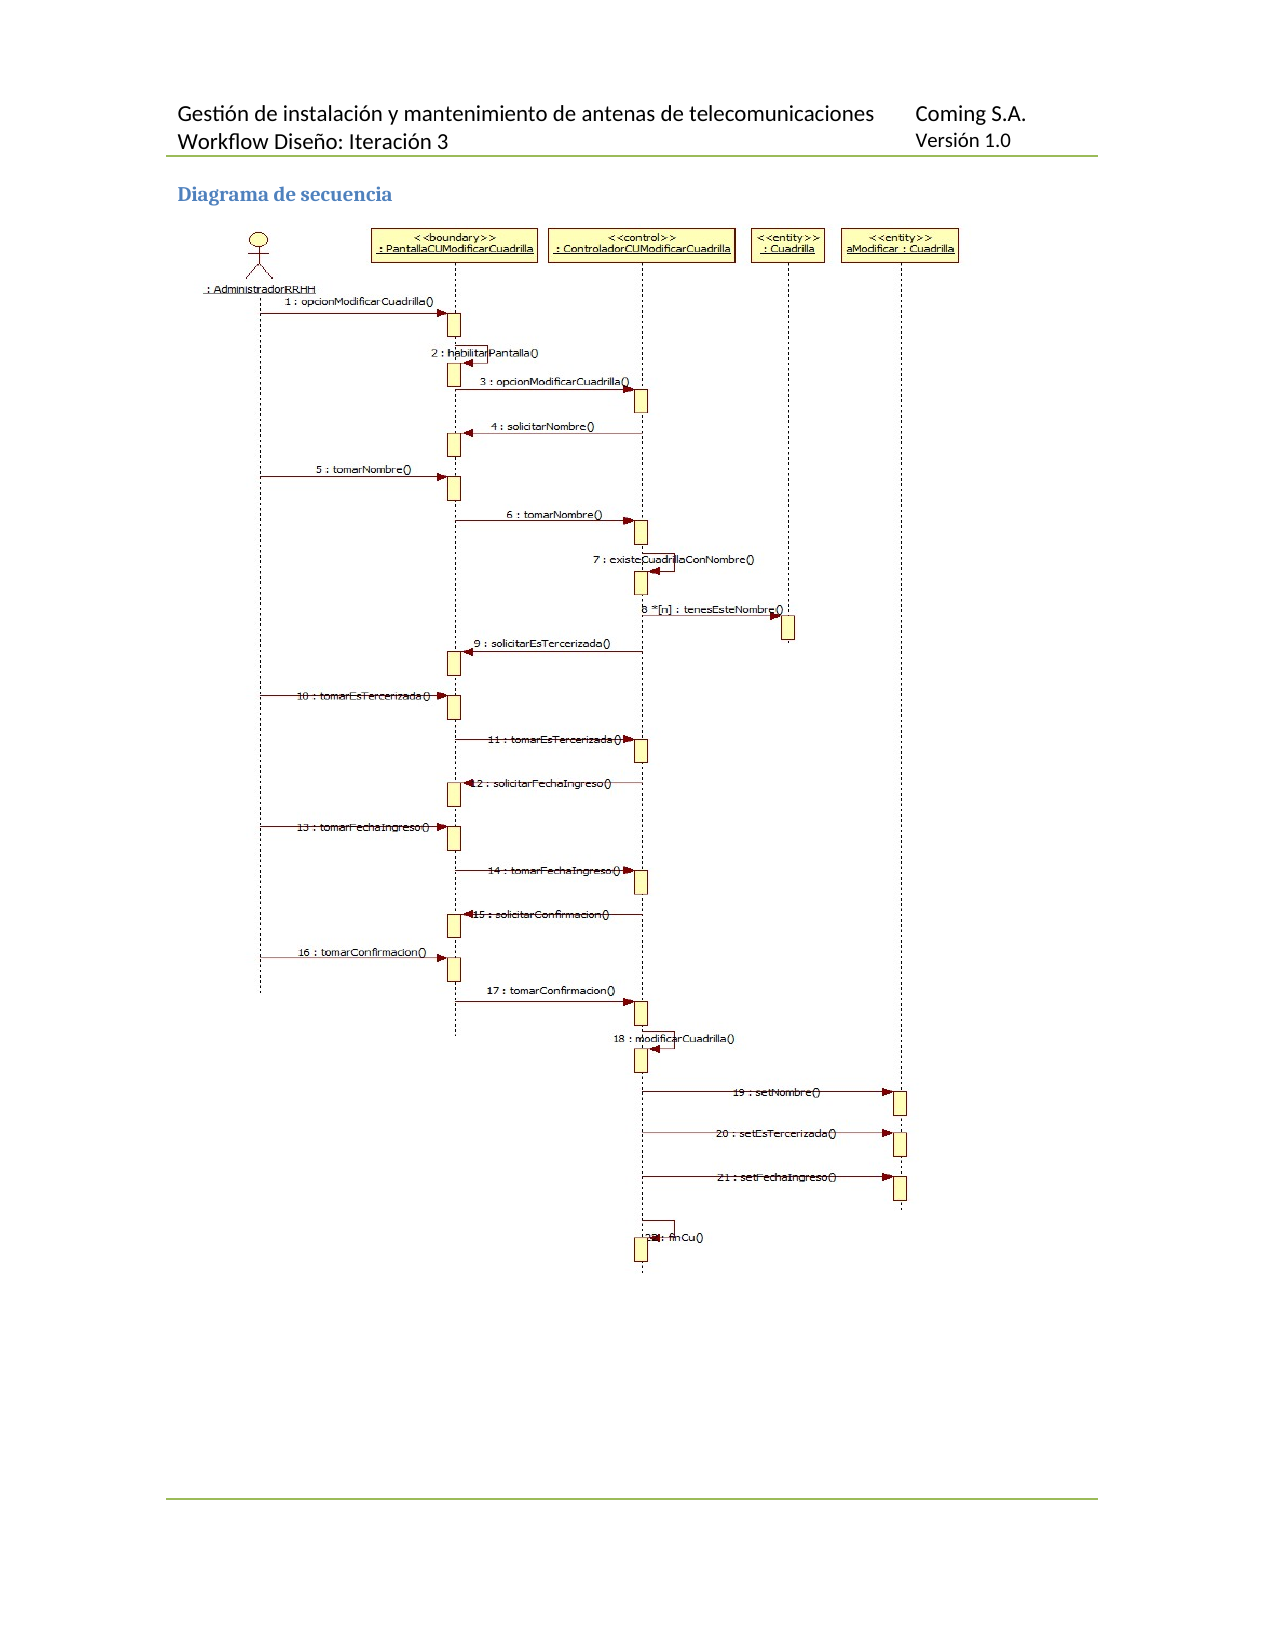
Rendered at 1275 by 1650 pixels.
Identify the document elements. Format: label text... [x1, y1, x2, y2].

picture [177, 210, 981, 1293]
subtitle Diagrama de secuencia [177, 183, 1098, 207]
